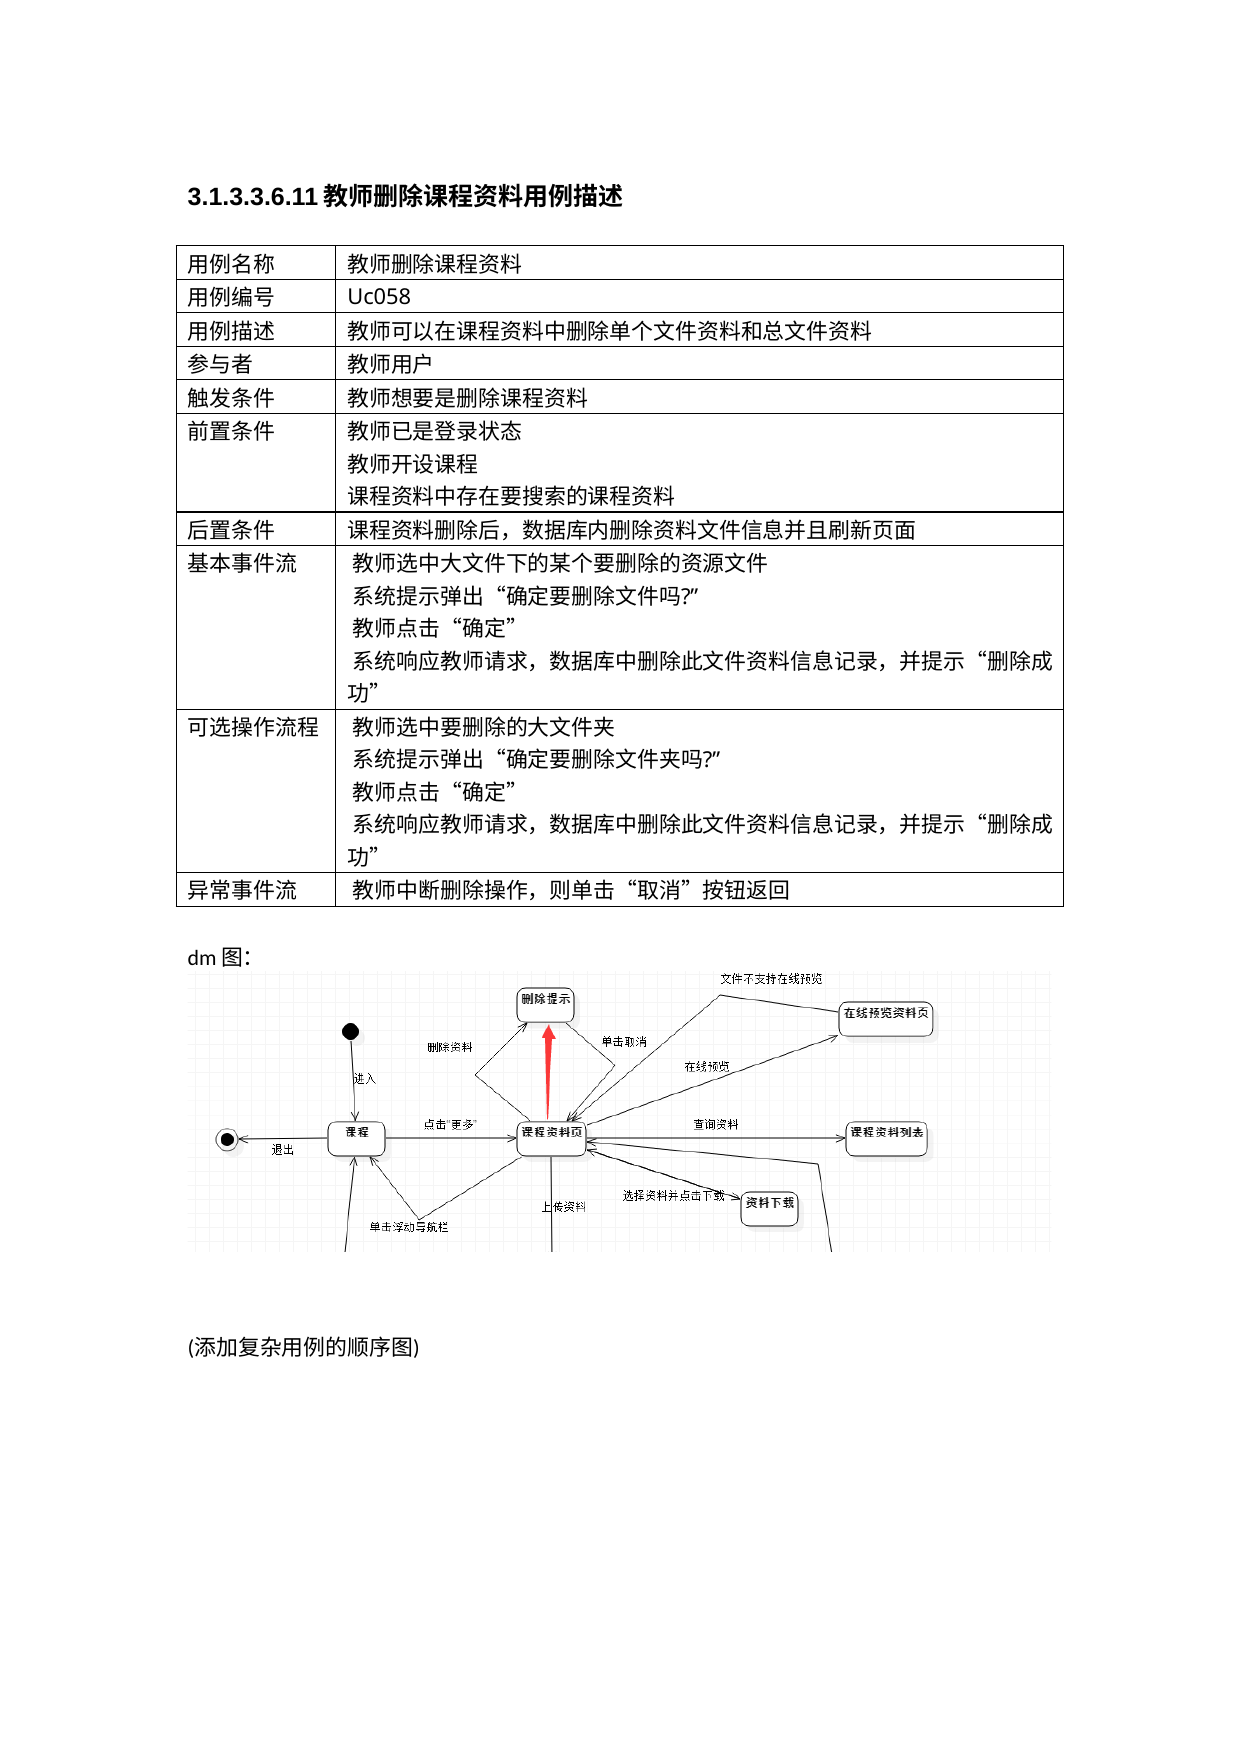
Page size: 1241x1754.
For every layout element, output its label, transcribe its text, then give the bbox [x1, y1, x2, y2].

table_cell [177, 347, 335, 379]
text (添加复杂用例的顺序图) [187, 1329, 1053, 1362]
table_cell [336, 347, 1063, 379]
text dm图： [187, 939, 1053, 972]
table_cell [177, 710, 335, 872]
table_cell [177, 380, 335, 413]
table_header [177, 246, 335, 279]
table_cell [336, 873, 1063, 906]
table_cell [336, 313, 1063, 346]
subtitle 3.1.3.3.6.11教师删除课程资料用例描述 [187, 162, 1053, 227]
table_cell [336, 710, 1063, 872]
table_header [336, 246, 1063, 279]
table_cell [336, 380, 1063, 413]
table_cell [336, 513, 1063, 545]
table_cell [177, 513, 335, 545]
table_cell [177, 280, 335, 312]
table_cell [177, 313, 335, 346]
picture [187, 971, 1052, 1252]
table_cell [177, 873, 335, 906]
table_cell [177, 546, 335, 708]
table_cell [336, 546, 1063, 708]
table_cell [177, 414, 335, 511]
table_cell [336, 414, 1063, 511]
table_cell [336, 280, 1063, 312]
